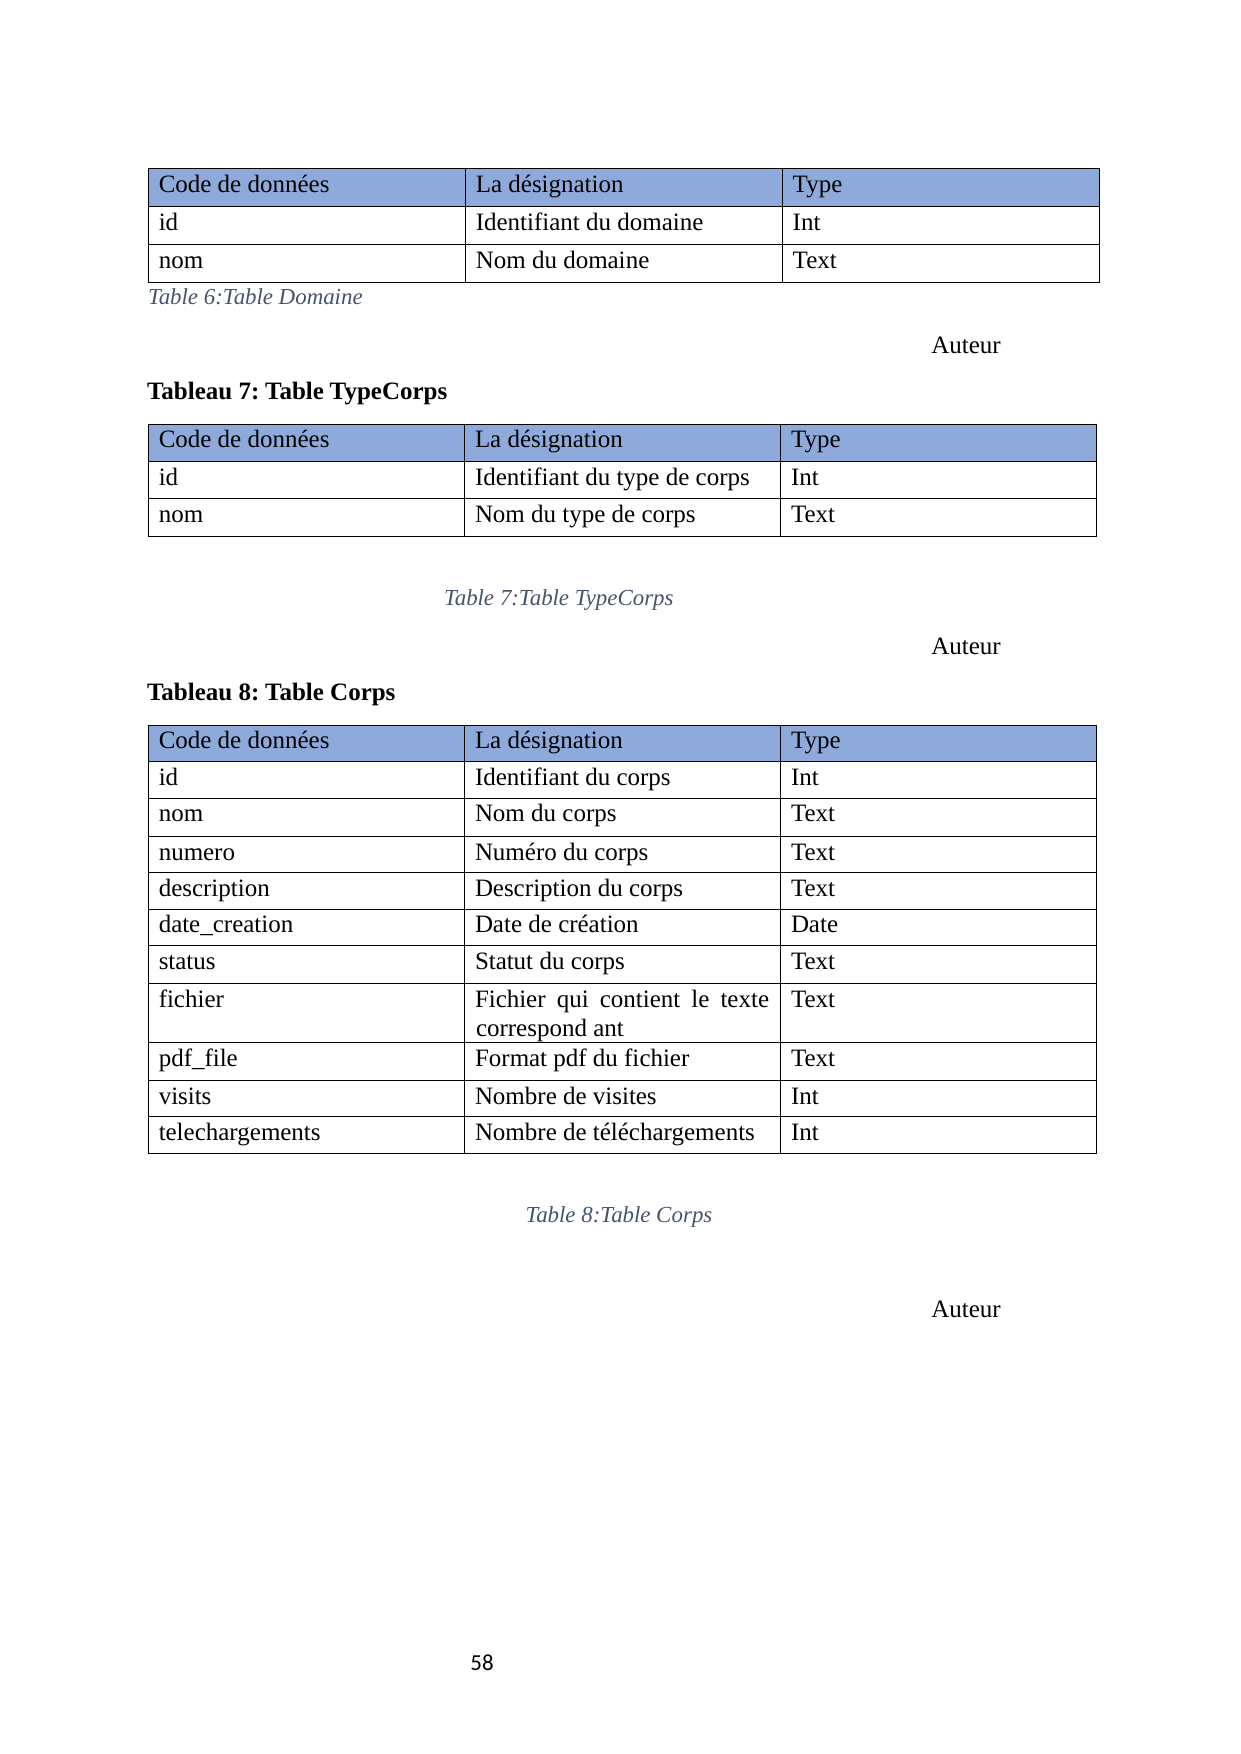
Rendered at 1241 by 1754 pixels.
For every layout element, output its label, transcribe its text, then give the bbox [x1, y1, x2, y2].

table_cell Nom du type de corps [465, 499, 780, 536]
table_cell Numéro du corps [465, 837, 780, 872]
table_cell Identifiant du domaine [466, 207, 782, 244]
table_cell visits [149, 1081, 464, 1116]
table_cell Date [781, 910, 1096, 945]
table_cell Int [781, 462, 1096, 498]
table_cell id [149, 762, 464, 797]
table_cell fichier [149, 984, 464, 1042]
table_cell Statut du corps [465, 946, 780, 983]
table_cell Description du corps [465, 873, 780, 908]
table_cell telechargements [149, 1117, 464, 1153]
table_header La désignation [466, 169, 782, 206]
table_cell Text [781, 873, 1096, 908]
table_cell Text [781, 499, 1096, 536]
table_cell Nom du corps [465, 799, 780, 836]
table_cell nom [149, 799, 464, 836]
table_cell Date de création [465, 910, 780, 945]
table_cell Fichier qui contient le texte correspond ant [465, 984, 780, 1042]
text Auteur [220, 330, 1001, 359]
table_header Type [781, 726, 1096, 761]
table_cell nom [149, 499, 464, 536]
table_header La désignation [465, 425, 780, 461]
table_cell Text [781, 799, 1096, 836]
table_cell id [149, 207, 465, 244]
table_cell pdf_file [149, 1043, 464, 1080]
table_cell Text [781, 984, 1096, 1042]
table_cell numero [149, 837, 464, 872]
table_cell Int [783, 207, 1099, 244]
table_header Type [783, 169, 1099, 206]
table_cell Int [781, 1081, 1096, 1116]
table_cell Int [781, 762, 1096, 797]
table_cell Format pdf du fichier [465, 1043, 780, 1080]
table_cell Int [781, 1117, 1096, 1153]
table_header Type [781, 425, 1096, 461]
text Tableau 8: Table Corps [147, 677, 1093, 706]
table_cell Nombre de visites [465, 1081, 780, 1116]
table_cell Text [781, 1043, 1096, 1080]
text Tableau 7: Table TypeCorps [147, 376, 1093, 404]
table_cell Nom du domaine [466, 245, 782, 282]
table_header Code de données [149, 425, 464, 461]
table_cell Nombre de téléchargements [465, 1117, 780, 1153]
text Auteur [220, 631, 1001, 660]
table_cell id [149, 462, 464, 498]
text Table 8:Table Corps [147, 1201, 1093, 1227]
table_cell date_creation [149, 910, 464, 945]
table_cell status [149, 946, 464, 983]
table_cell description [149, 873, 464, 908]
table_cell Identifiant du corps [465, 762, 780, 797]
table_cell Text [781, 946, 1096, 983]
text Auteur [220, 1294, 1001, 1322]
table_header La désignation [465, 726, 780, 761]
text Table 6:Table Domaine [148, 283, 1093, 309]
table_cell Text [781, 837, 1096, 872]
text Table 7:Table TypeCorps [370, 584, 1093, 610]
table_header Code de données [149, 726, 464, 761]
table_cell Identifiant du type de corps [465, 462, 780, 498]
table_cell Text [783, 245, 1099, 282]
table_header Code de données [149, 169, 465, 206]
table_cell nom [149, 245, 465, 282]
